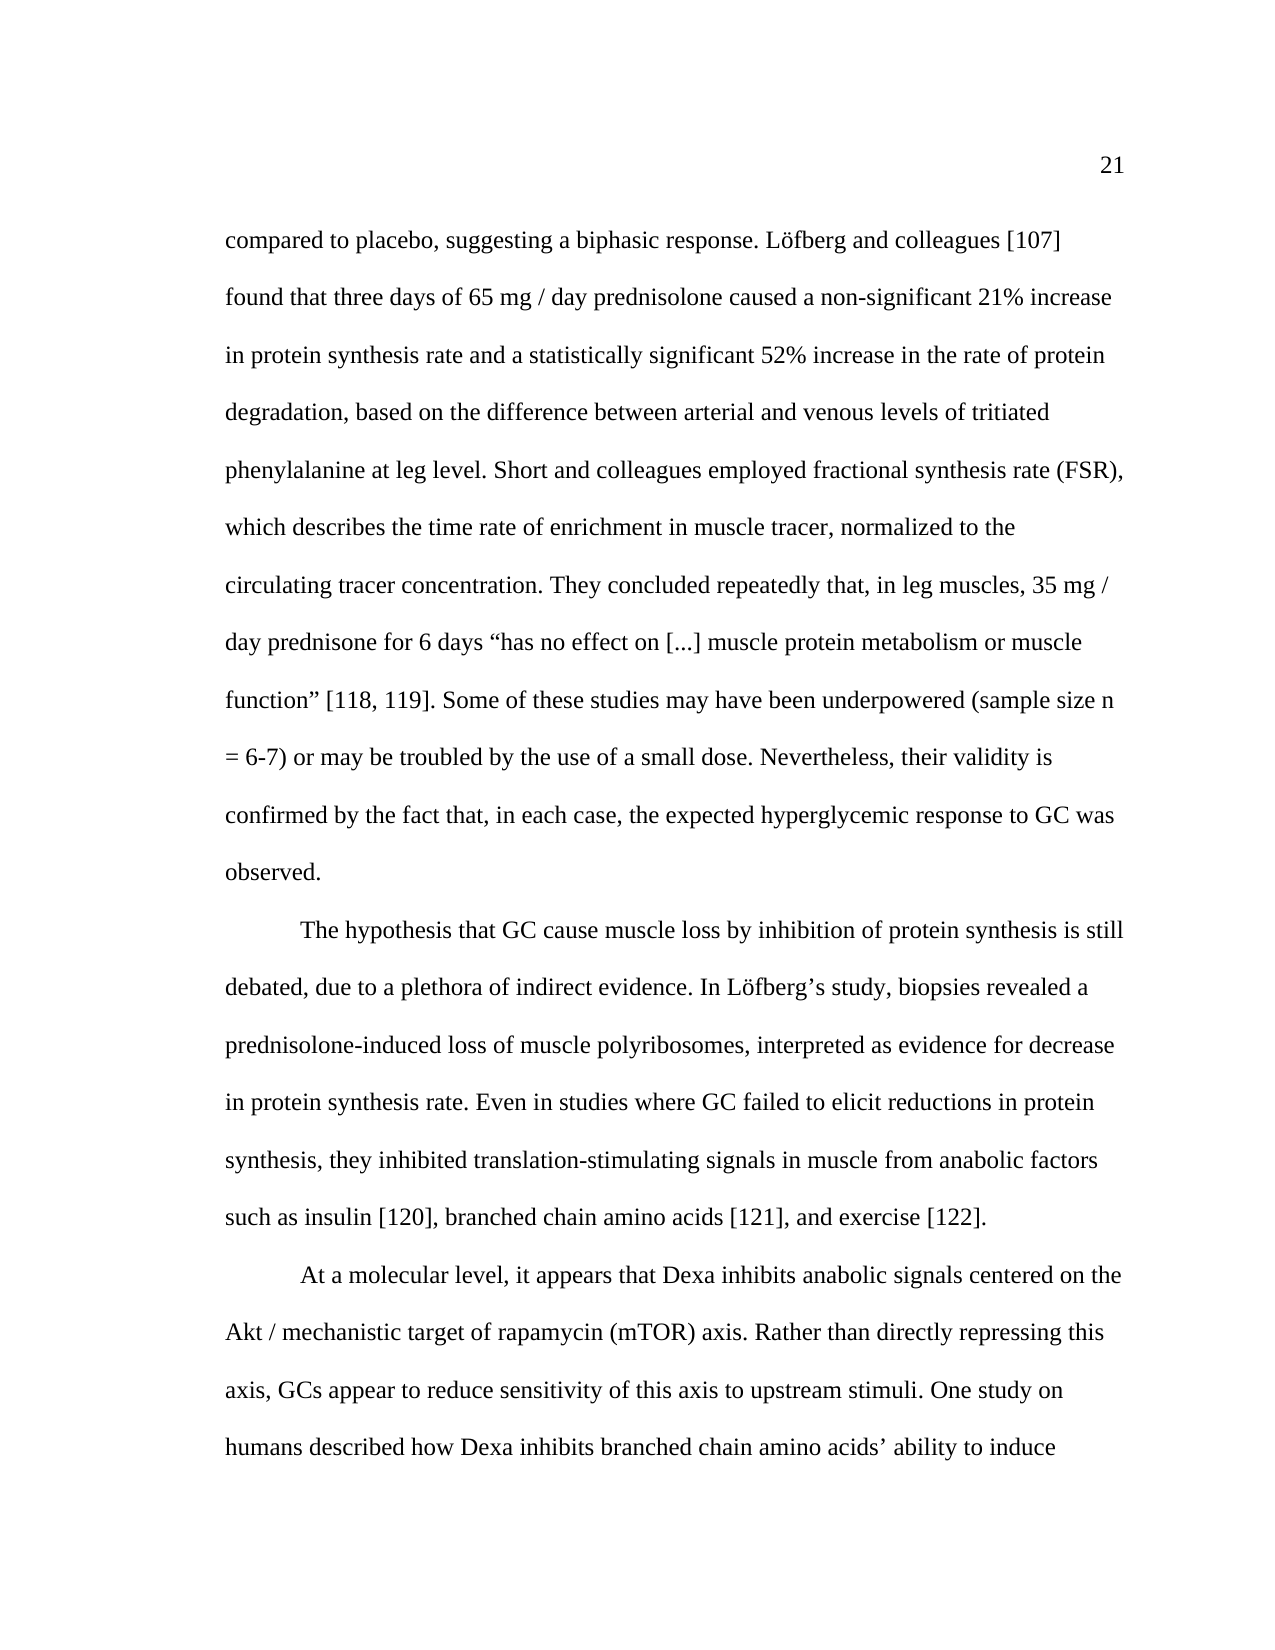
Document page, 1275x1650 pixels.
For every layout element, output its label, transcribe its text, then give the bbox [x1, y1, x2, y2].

text The hypothesis that GC cause muscle loss by inhibition of protein synthesis is still debated, due to a plethora of indirect evidence. In Löfberg’s study, biopsies revealed a prednisolone-induced loss of muscle polyribosomes, interpreted as evidence for decrease in protein synthesis rate. Even in studies where GC failed to elicit reductions in protein synthesis, they inhibited translation-stimulating signals in muscle from anabolic factors such as insulin [120], branched chain amino acids [121], and exercise [122]. [225, 915, 1125, 1231]
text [225, 225, 1125, 886]
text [225, 1260, 1125, 1461]
